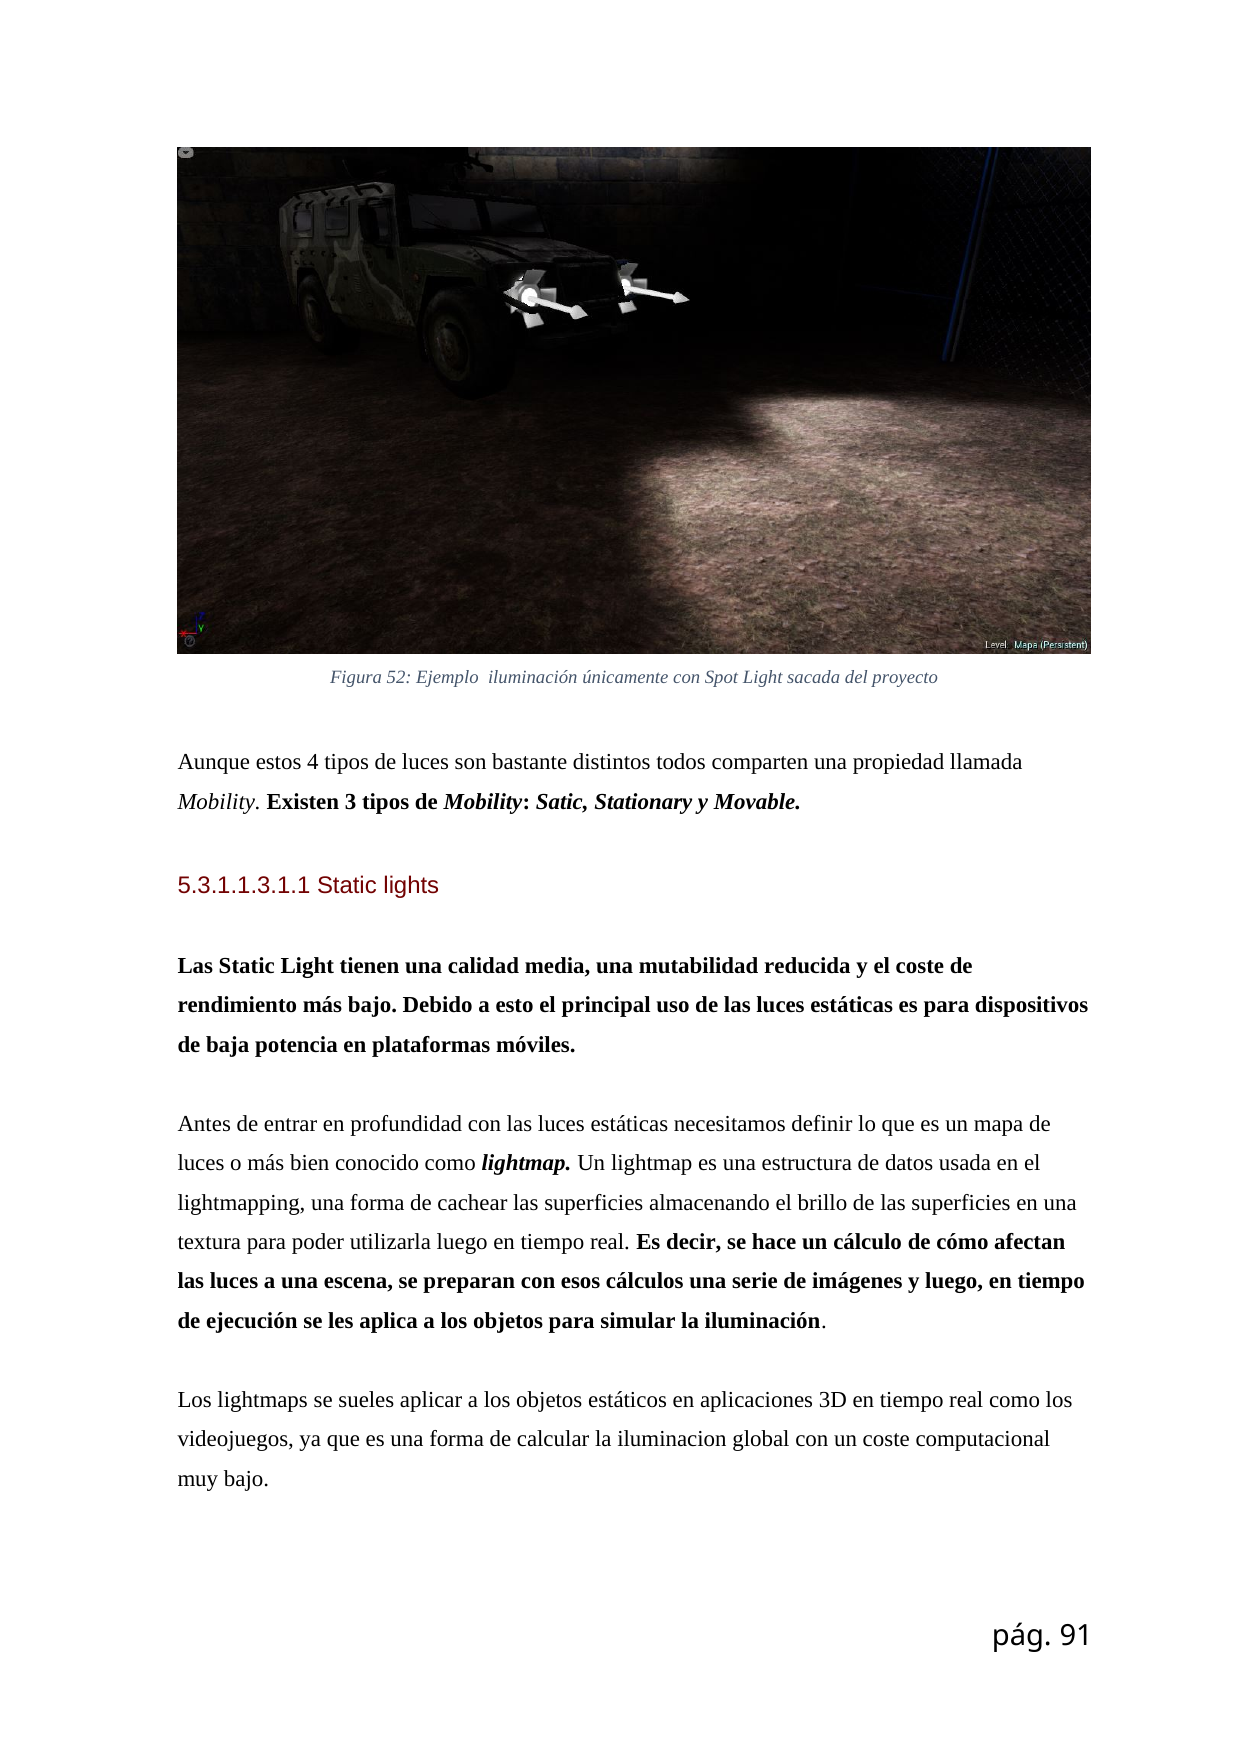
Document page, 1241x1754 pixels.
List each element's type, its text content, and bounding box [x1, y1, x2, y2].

picture [177, 147, 1091, 654]
text Las Static Light tienen una calidad media, una mutabilidad reducida y el coste de rendimiento más bajo. Debido a esto el principal uso de las luces estáticas es para dispositivos de baja potencia en plataformas móviles. [177, 952, 1092, 1057]
subtitle 5.3.1.1.3.1.1 Static lights [177, 871, 1092, 898]
text Antes de entrar en profundidad con las luces estáticas necesitamos definir lo que es un mapa de luces o más bien conocido como lightmap. Un lightmap es una estructura de datos usada en el lightmapping, una forma de cachear las superficies almacenando el brillo de las superficies en una textura para poder utilizarla luego en tiempo real. Es decir, se hace un cálculo de cómo afectan las luces a una escena, se preparan con esos cálculos una serie de imágenes y luego, en tiempo de ejecución se les aplica a los objetos para simular la iluminación. [177, 1110, 1092, 1333]
text Figura 52: Ejemplo iluminación únicamente con Spot Light sacada del proyecto [177, 666, 1092, 688]
text Los lightmaps se sueles aplicar a los objetos estáticos en aplicaciones 3D en tiempo real como los videojuegos, ya que es una forma de calcular la iluminacion global con un coste computacional muy bajo. [177, 1386, 1092, 1491]
text Aunque estos 4 tipos de luces son bastante distintos todos comparten una propiedad llamada Mobility. Existen 3 tipos de Mobility: Satic, Stationary y Movable. [177, 748, 1092, 814]
